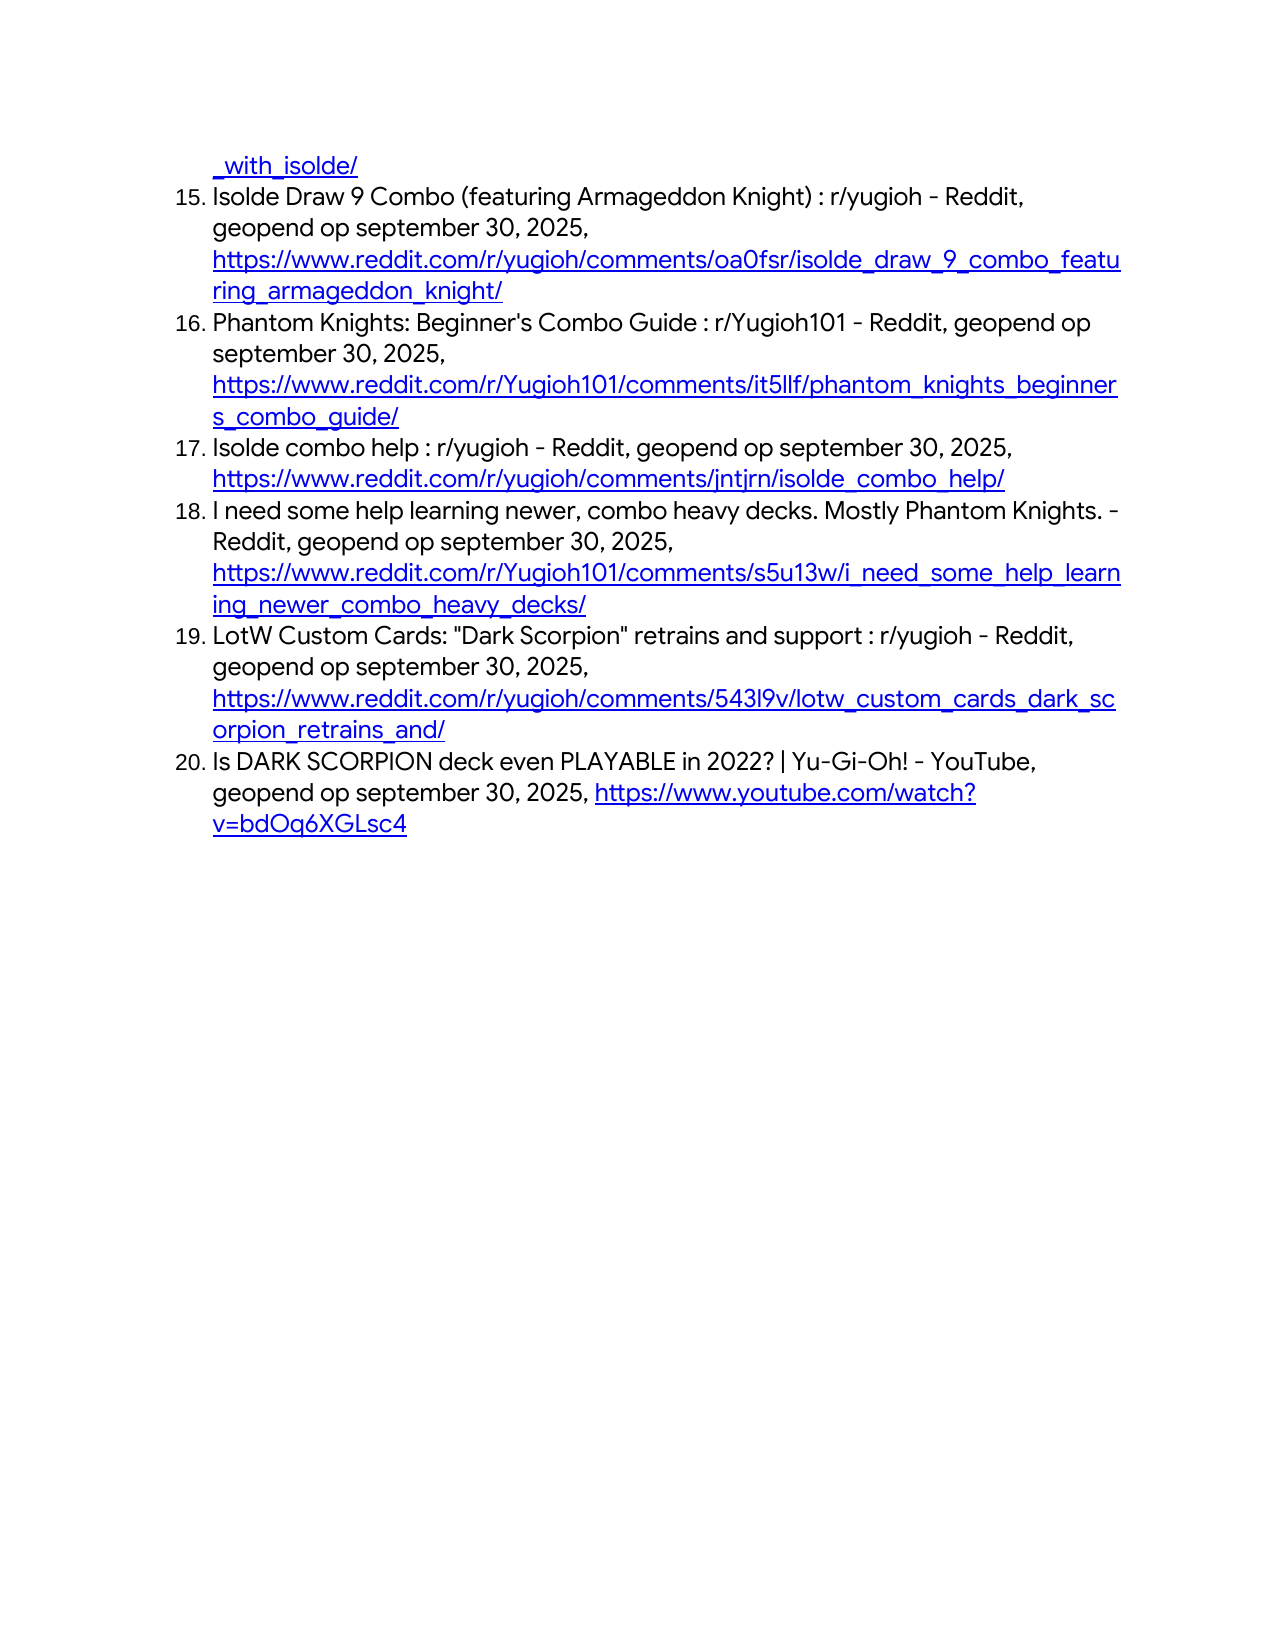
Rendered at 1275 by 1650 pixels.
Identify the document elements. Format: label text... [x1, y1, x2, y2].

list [175, 150, 1125, 181]
list LotW Custom Cards: "Dark Scorpion" retrains and support : r/yugioh - Reddit, geopend op september 30, 2025, https://www.reddit.com/r/yugioh/comments/543l9v/lotw_custom_cards_dark_scorpion_retrains_and/ [175, 620, 1125, 746]
list Is DARK SCORPION deck even PLAYABLE in 2022? | Yu-Gi-Oh! - YouTube, geopend op september 30, 2025, https://www.youtube.com/watch?v=bdOq6XGLsc4 [175, 746, 1125, 840]
list Isolde Draw 9 Combo (featuring Armageddon Knight) : r/yugioh - Reddit, geopend op september 30, 2025, https://www.reddit.com/r/yugioh/comments/oa0fsr/isolde_draw_9_combo_featuring_armageddon_knight/ [175, 181, 1125, 307]
list Isolde combo help : r/yugioh - Reddit, geopend op september 30, 2025, https://www.reddit.com/r/yugioh/comments/jntjrn/isolde_combo_help/ [175, 432, 1125, 495]
list Phantom Knights: Beginner's Combo Guide : r/Yugioh101 - Reddit, geopend op september 30, 2025, https://www.reddit.com/r/Yugioh101/comments/it5llf/phantom_knights_beginners_combo_guide/ [175, 307, 1125, 432]
list I need some help learning newer, combo heavy decks. Mostly Phantom Knights. - Reddit, geopend op september 30, 2025, https://www.reddit.com/r/Yugioh101/comments/s5u13w/i_need_some_help_learning_newer_combo_heavy_decks/ [175, 495, 1125, 620]
